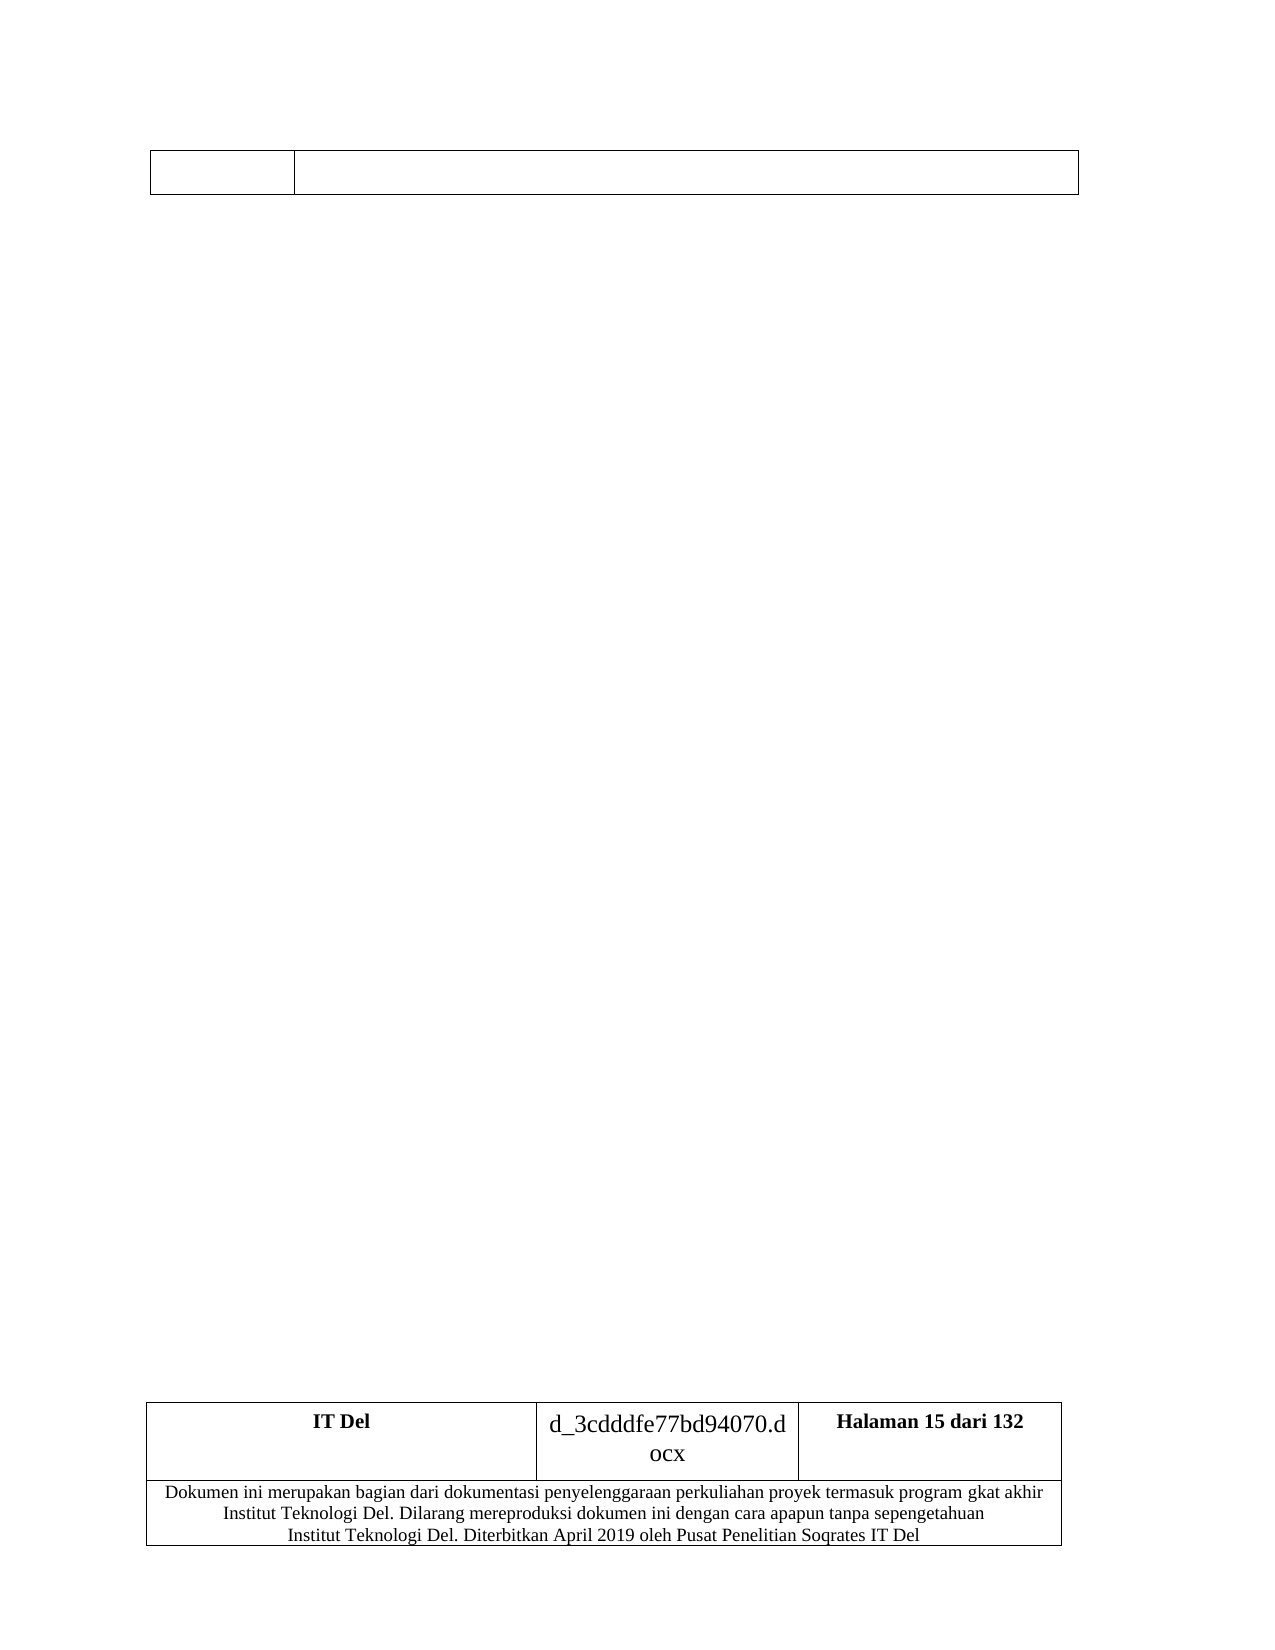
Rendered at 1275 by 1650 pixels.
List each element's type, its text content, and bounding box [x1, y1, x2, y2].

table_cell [295, 151, 1078, 194]
table_cell Bab 5 [151, 151, 294, 194]
